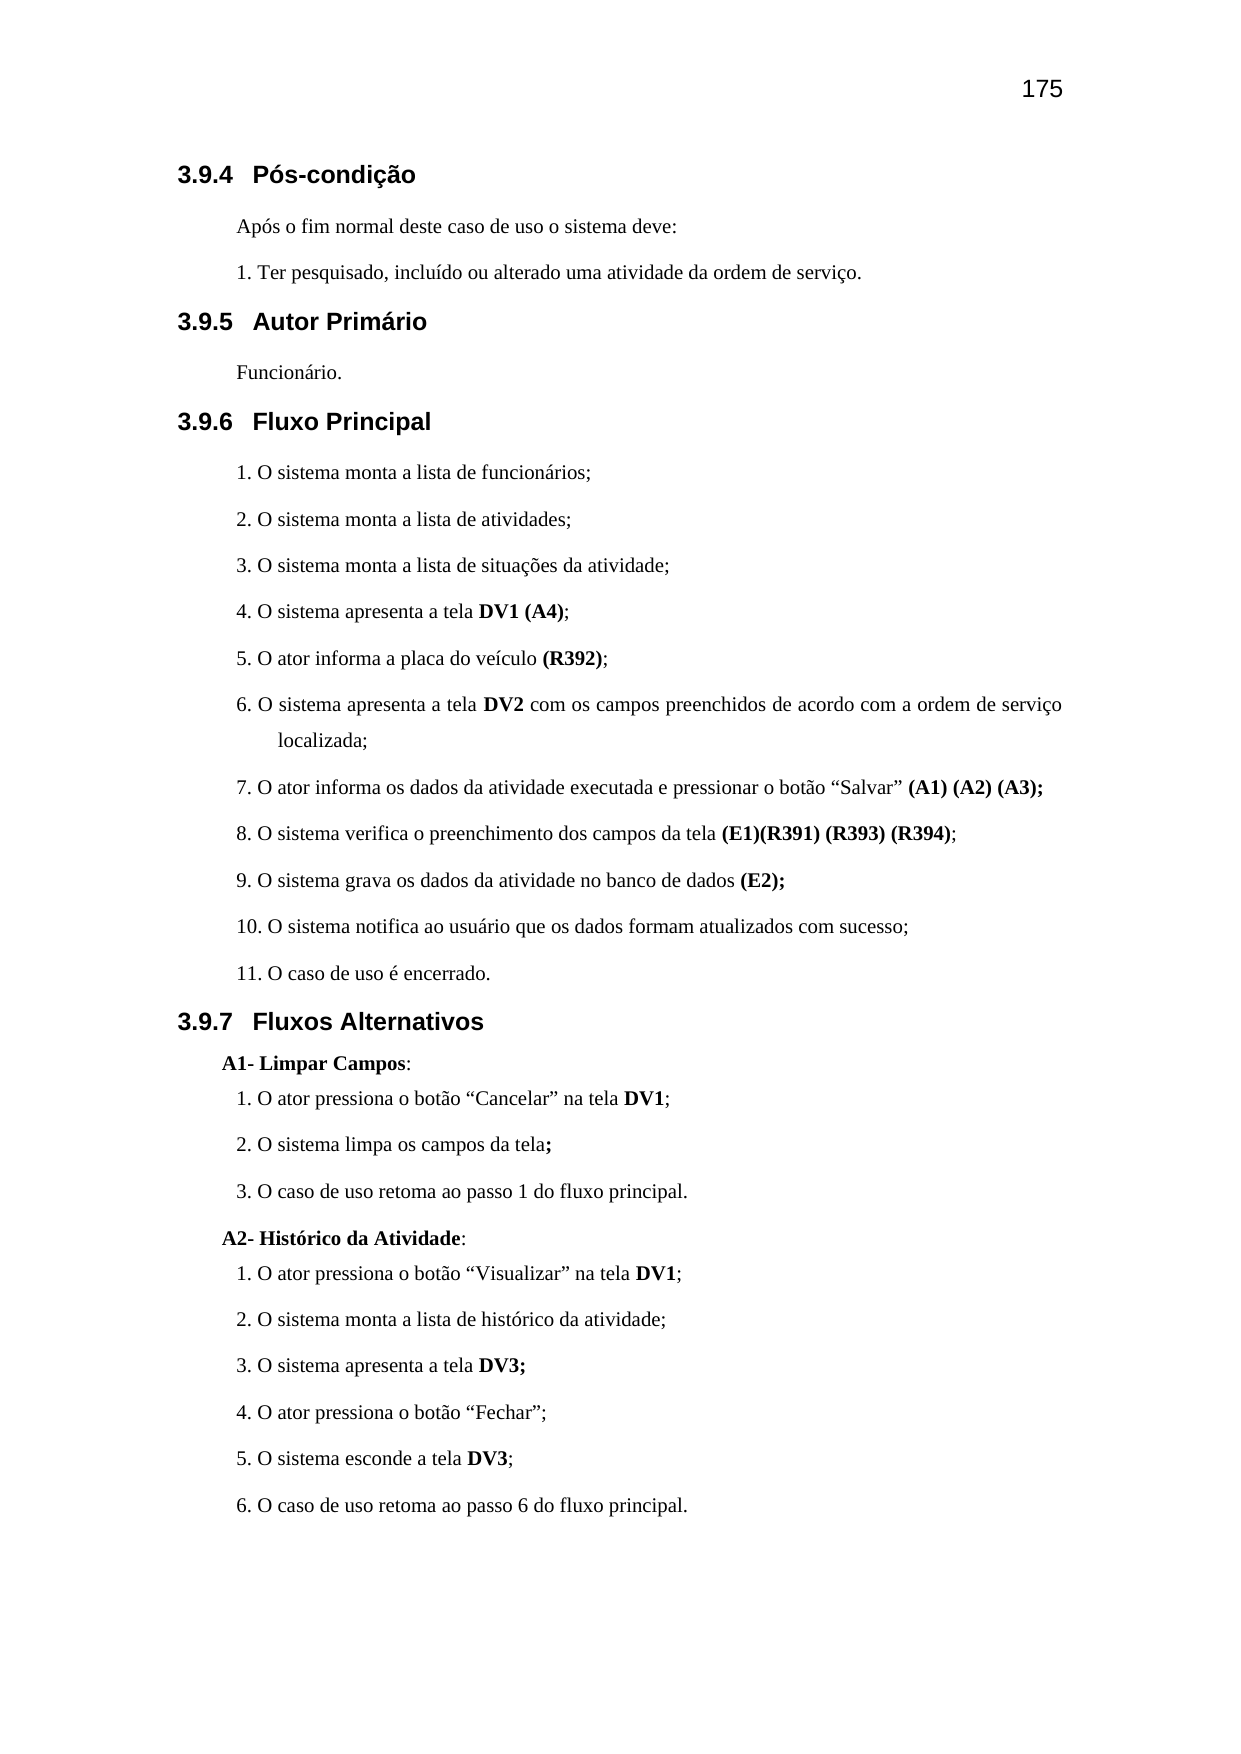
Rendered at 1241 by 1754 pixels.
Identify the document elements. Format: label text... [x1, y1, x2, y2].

text 11. O caso de uso é encerrado. [236, 961, 1063, 985]
text 1. O ator pressiona o botão “Visualizar” na tela DV1; [236, 1260, 1063, 1284]
text 7. O ator informa os dados da atividade executada e pressionar o botão “Salvar” (A1) (A2) (A3); [236, 775, 1063, 799]
text Após o fim normal deste caso de uso o sistema deve: [236, 213, 1063, 238]
text A2- Histórico da Atividade: [177, 1225, 1063, 1250]
text 3. O sistema monta a lista de situações da atividade; [236, 553, 1063, 577]
text 8. O sistema verifica o preenchimento dos campos da tela (E1)(R391) (R393) (R394); [236, 821, 1063, 845]
text 5. O ator informa a placa do veículo (R392); [236, 646, 1063, 670]
text 1. Ter pesquisado, incluído ou alterado uma atividade da ordem de serviço. [236, 260, 1063, 284]
text 2. O sistema limpa os campos da tela; [236, 1132, 1063, 1156]
text 10. O sistema notifica ao usuário que os dados formam atualizados com sucesso; [236, 914, 1063, 938]
text 9. O sistema grava os dados da atividade no banco de dados (E2); [236, 868, 1063, 892]
text Fluxo Principal [177, 406, 1063, 435]
text 1. O sistema monta a lista de funcionários; [236, 460, 1063, 484]
text 4. O sistema apresenta a tela DV1 (A4); [236, 599, 1063, 623]
text 3. O sistema apresenta a tela DV3; [236, 1353, 1063, 1377]
text Fluxos Alternativos [177, 1007, 1063, 1036]
text 2. O sistema monta a lista de atividades; [236, 506, 1063, 531]
text Pós-condição [177, 160, 1063, 189]
text Funcionário. [236, 360, 1063, 384]
text 1. O ator pressiona o botão “Cancelar” na tela DV1; [236, 1086, 1063, 1110]
text 2. O sistema monta a lista de histórico da atividade; [236, 1307, 1063, 1331]
text Autor Primário [177, 306, 1063, 335]
text 6. O caso de uso retoma ao passo 6 do fluxo principal. [236, 1493, 1063, 1517]
text A1- Limpar Campos: [177, 1050, 1063, 1075]
text 4. O ator pressiona o botão “Fechar”; [236, 1400, 1063, 1424]
text 3. O caso de uso retoma ao passo 1 do fluxo principal. [236, 1178, 1063, 1203]
text 5. O sistema esconde a tela DV3; [236, 1446, 1063, 1470]
text 6. O sistema apresenta a tela DV2 com os campos preenchidos de acordo com a ordem de serviço localizada; [236, 692, 1063, 752]
